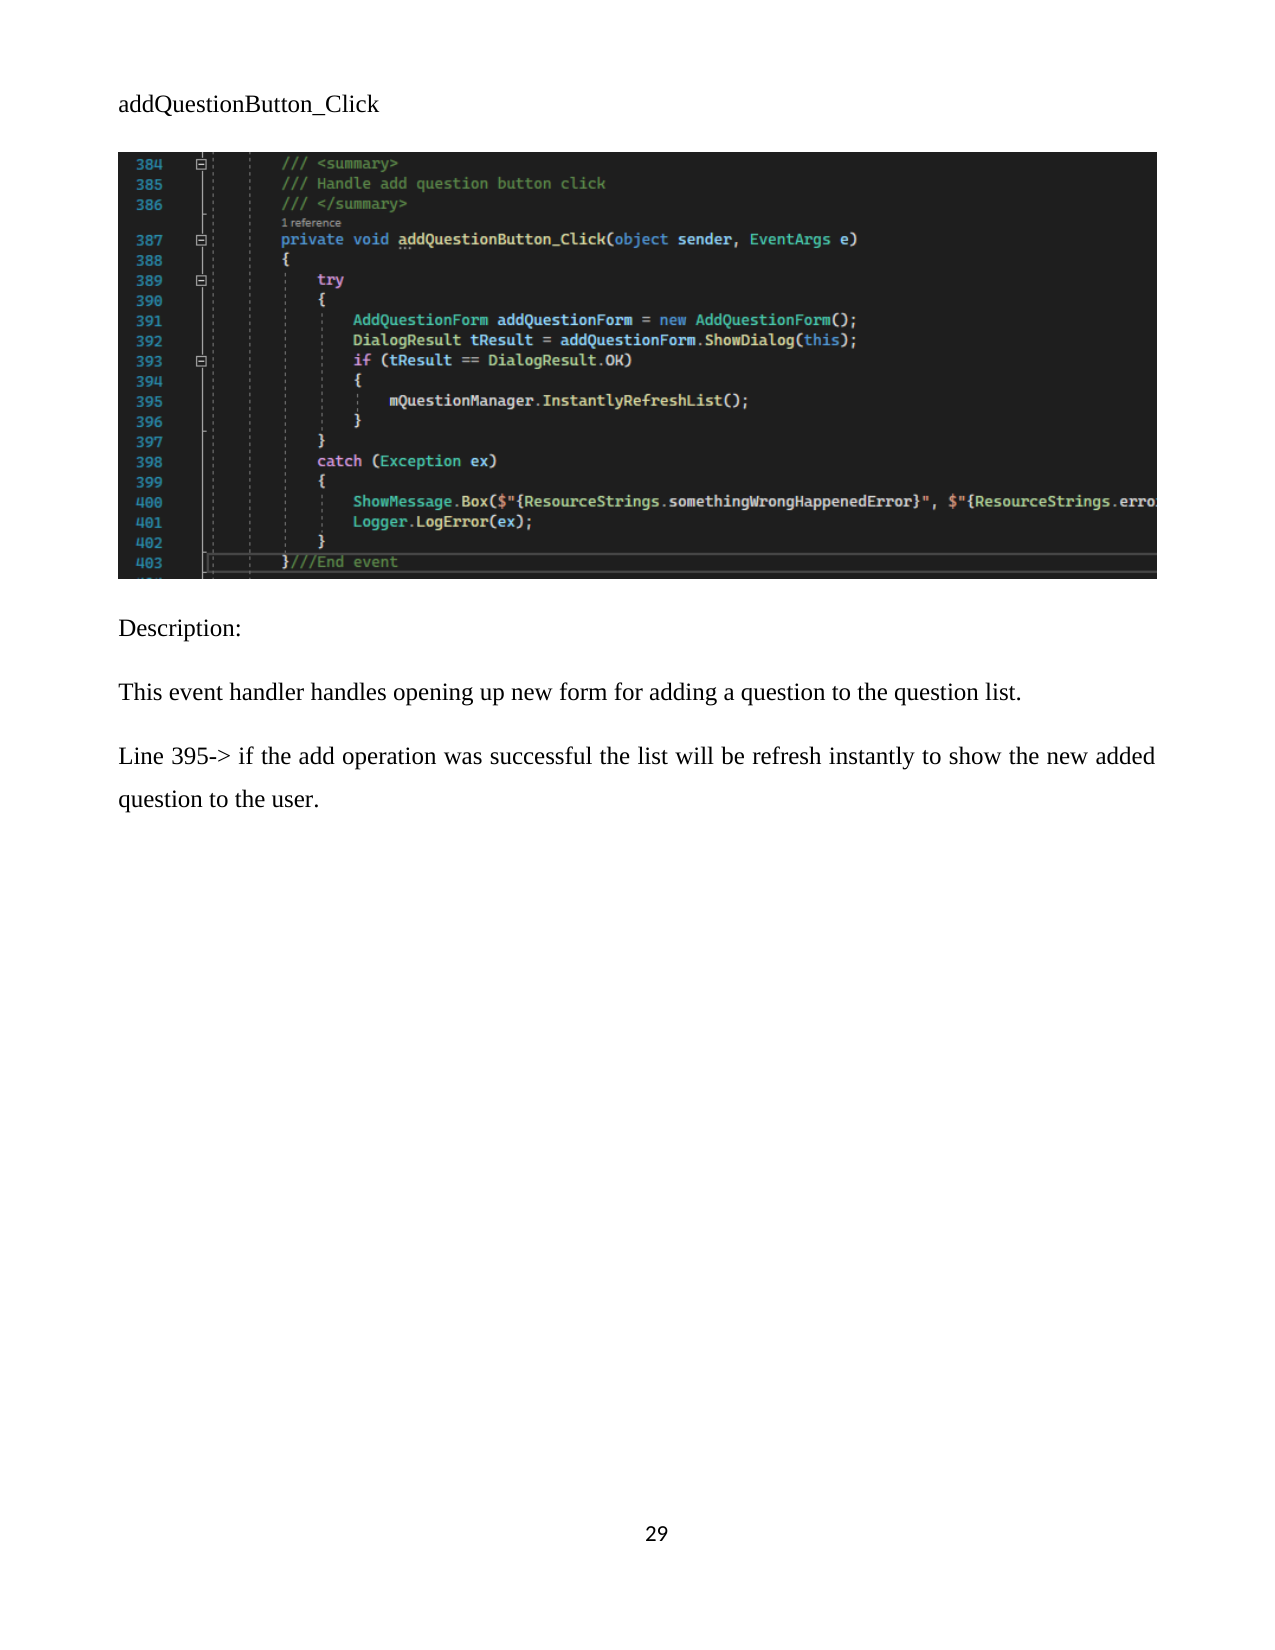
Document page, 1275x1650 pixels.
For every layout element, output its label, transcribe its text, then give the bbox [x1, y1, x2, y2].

text addQuestionButton_Click [118, 89, 1157, 117]
text Description: [118, 613, 1157, 642]
picture [118, 152, 1157, 579]
text Line 395-> if the add operation was successful the list will be refresh instantly to show the new added question to the user. [118, 741, 1157, 813]
text This event handler handles opening up new form for adding a question to the question list. [118, 677, 1157, 706]
